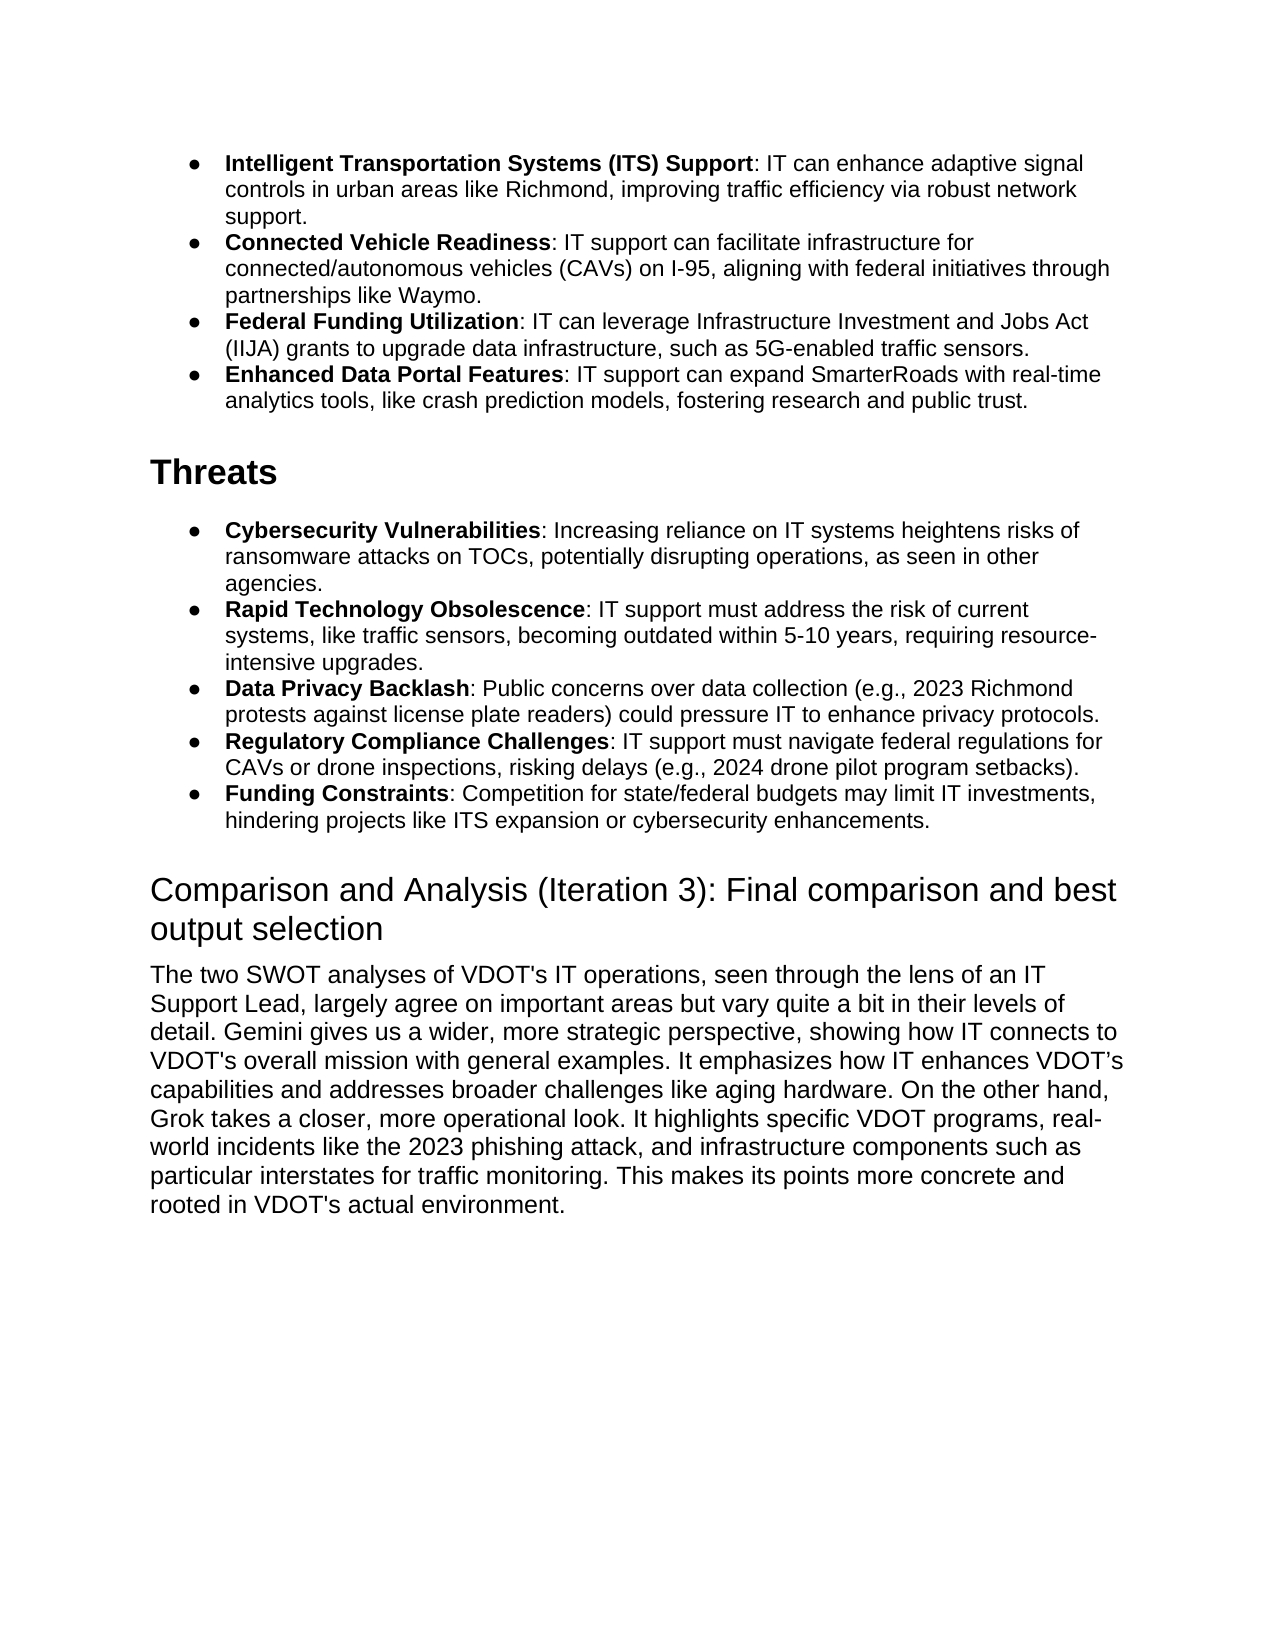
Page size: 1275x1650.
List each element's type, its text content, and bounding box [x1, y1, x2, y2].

list Funding Constraints: Competition for state/federal budgets may limit IT investments, hindering projects like ITS expansion or cybersecurity enhancements. [187, 780, 1125, 833]
text The two SWOT analyses of VDOT's IT operations, seen through the lens of an IT Support Lead, largely agree on important areas but vary quite a bit in their levels of detail. Gemini gives us a wider, more strategic perspective, showing how IT connects to VDOT's overall mission with general examples. It emphasizes how IT enhances VDOT’s capabilities and addresses broader challenges like aging hardware. On the other hand, Grok takes a closer, more operational look. It highlights specific VDOT programs, real-world incidents like the 2023 phishing attack, and infrastructure components such as particular interstates for traffic monitoring. This makes its points more concrete and rooted in VDOT's actual environment. [150, 960, 1125, 1219]
subtitle Comparison and Analysis (Iteration 3): Final comparison and best output selection [150, 871, 1125, 947]
list Regulatory Compliance Challenges: IT support must navigate federal regulations for CAVs or drone inspections, risking delays (e.g., 2024 drone pilot program setbacks). [187, 728, 1125, 780]
list Connected Vehicle Readiness: IT support can facilitate infrastructure for connected/autonomous vehicles (CAVs) on I-95, aligning with federal initiatives through partnerships like Waymo. [187, 229, 1125, 308]
list Data Privacy Backlash: Public concerns over data collection (e.g., 2023 Richmond protests against license plate readers) could pressure IT to enhance privacy protocols. [187, 675, 1125, 728]
list Enhanced Data Portal Features: IT support can expand SmarterRoads with real-time analytics tools, like crash prediction models, fostering research and public trust. [187, 361, 1125, 413]
list Intelligent Transportation Systems (ITS) Support: IT can enhance adaptive signal controls in urban areas like Richmond, improving traffic efficiency via robust network support. [187, 150, 1125, 229]
subtitle Threats [150, 451, 1125, 492]
list Rapid Technology Obsolescence: IT support must address the risk of current systems, like traffic sensors, becoming outdated within 5-10 years, requiring resource-intensive upgrades. [187, 596, 1125, 675]
list Cybersecurity Vulnerabilities: Increasing reliance on IT systems heightens risks of ransomware attacks on TOCs, potentially disrupting operations, as seen in other agencies. [187, 517, 1125, 596]
list Federal Funding Utilization: IT can leverage Infrastructure Investment and Jobs Act (IIJA) grants to upgrade data infrastructure, such as 5G-enabled traffic sensors. [187, 308, 1125, 361]
